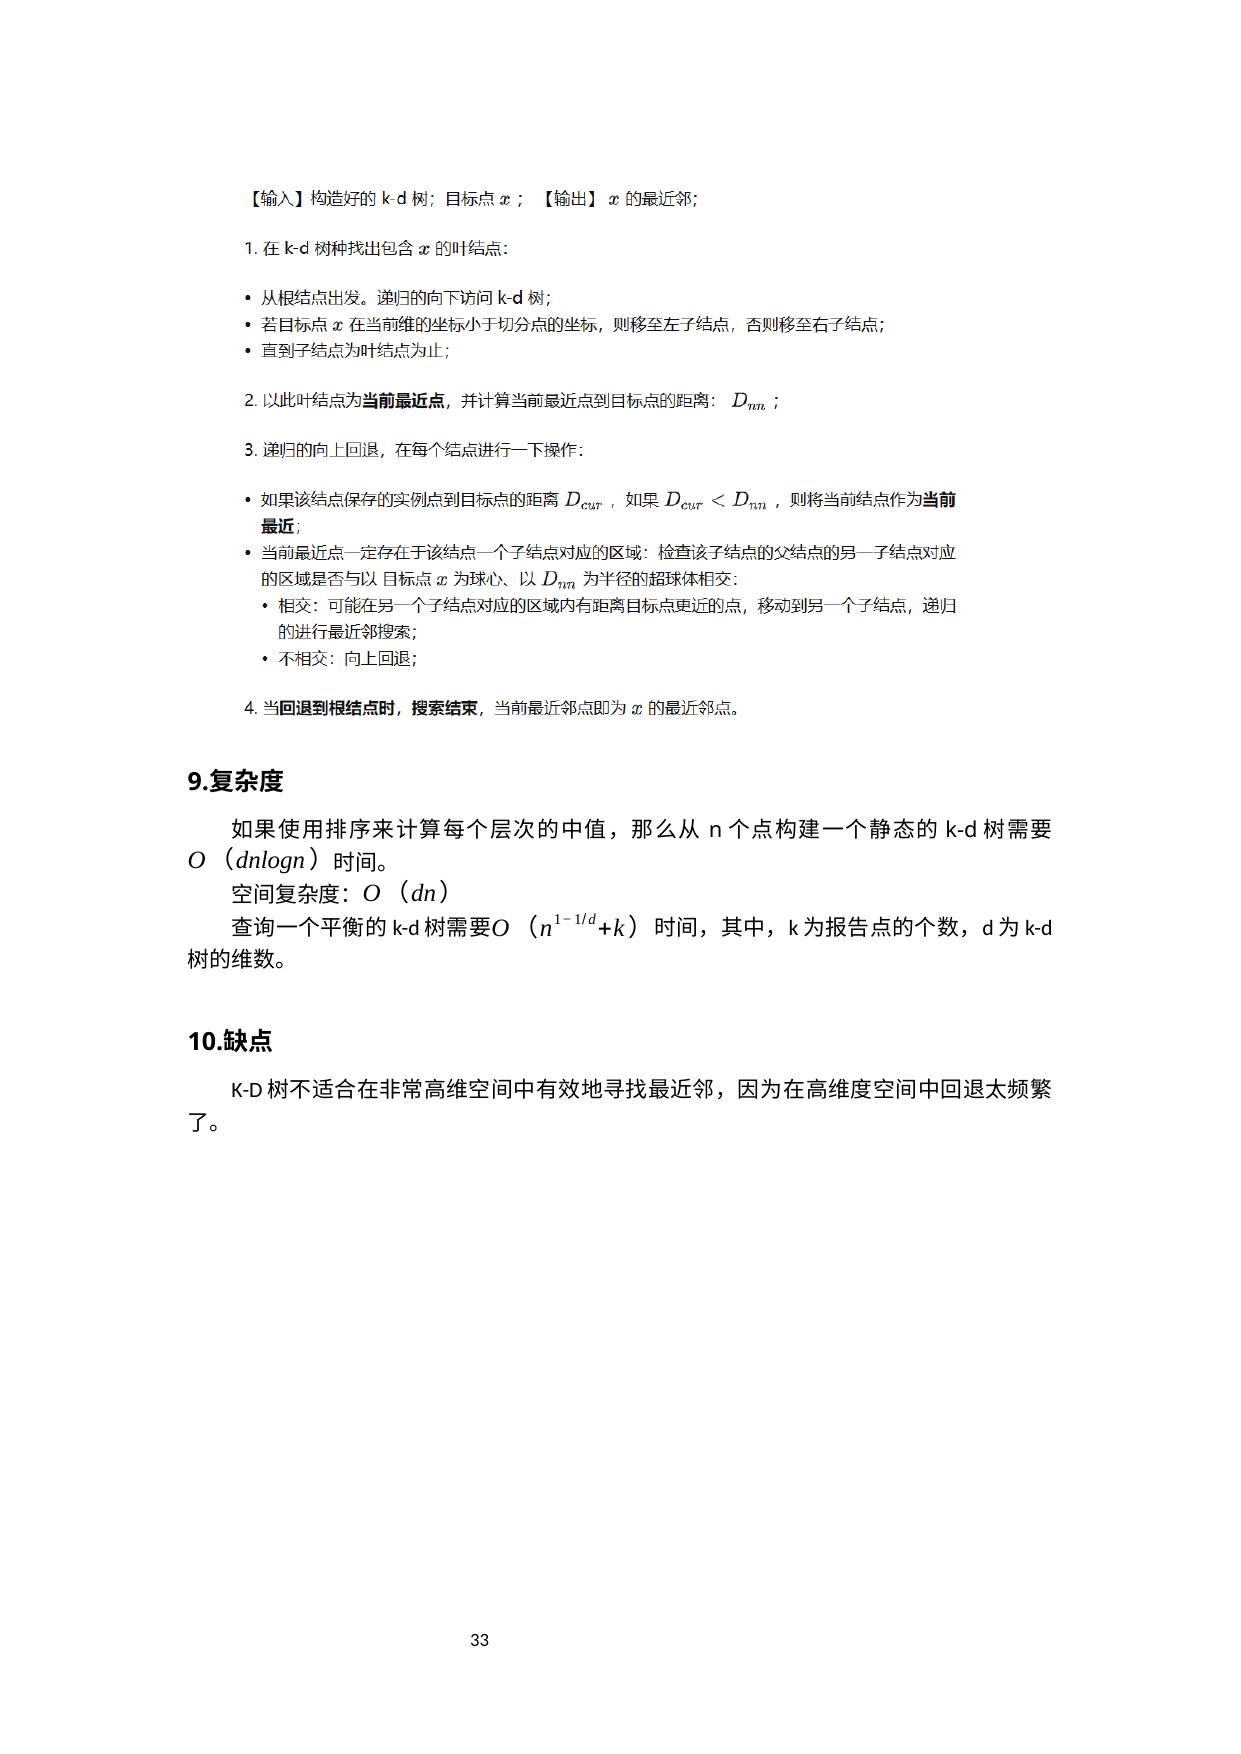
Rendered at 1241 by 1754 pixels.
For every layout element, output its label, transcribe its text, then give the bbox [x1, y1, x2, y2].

list 查询一个平衡的k-d树需要时间，其中，k为报告点的个数，d为k-d树的维数。 [187, 909, 1053, 974]
list 10.缺点 [187, 1007, 1053, 1072]
list 9.复杂度 [187, 747, 1053, 812]
list 如果使用排序来计算每个层次的中值，那么从n个点构建一个静态的k-d树需要时间。 [187, 812, 1053, 877]
picture [222, 162, 1018, 724]
list K-D树不适合在非常高维空间中有效地寻找最近邻，因为在高维度空间中回退太频繁了。 [187, 1072, 1053, 1137]
list 空间复杂度： [187, 877, 1053, 909]
